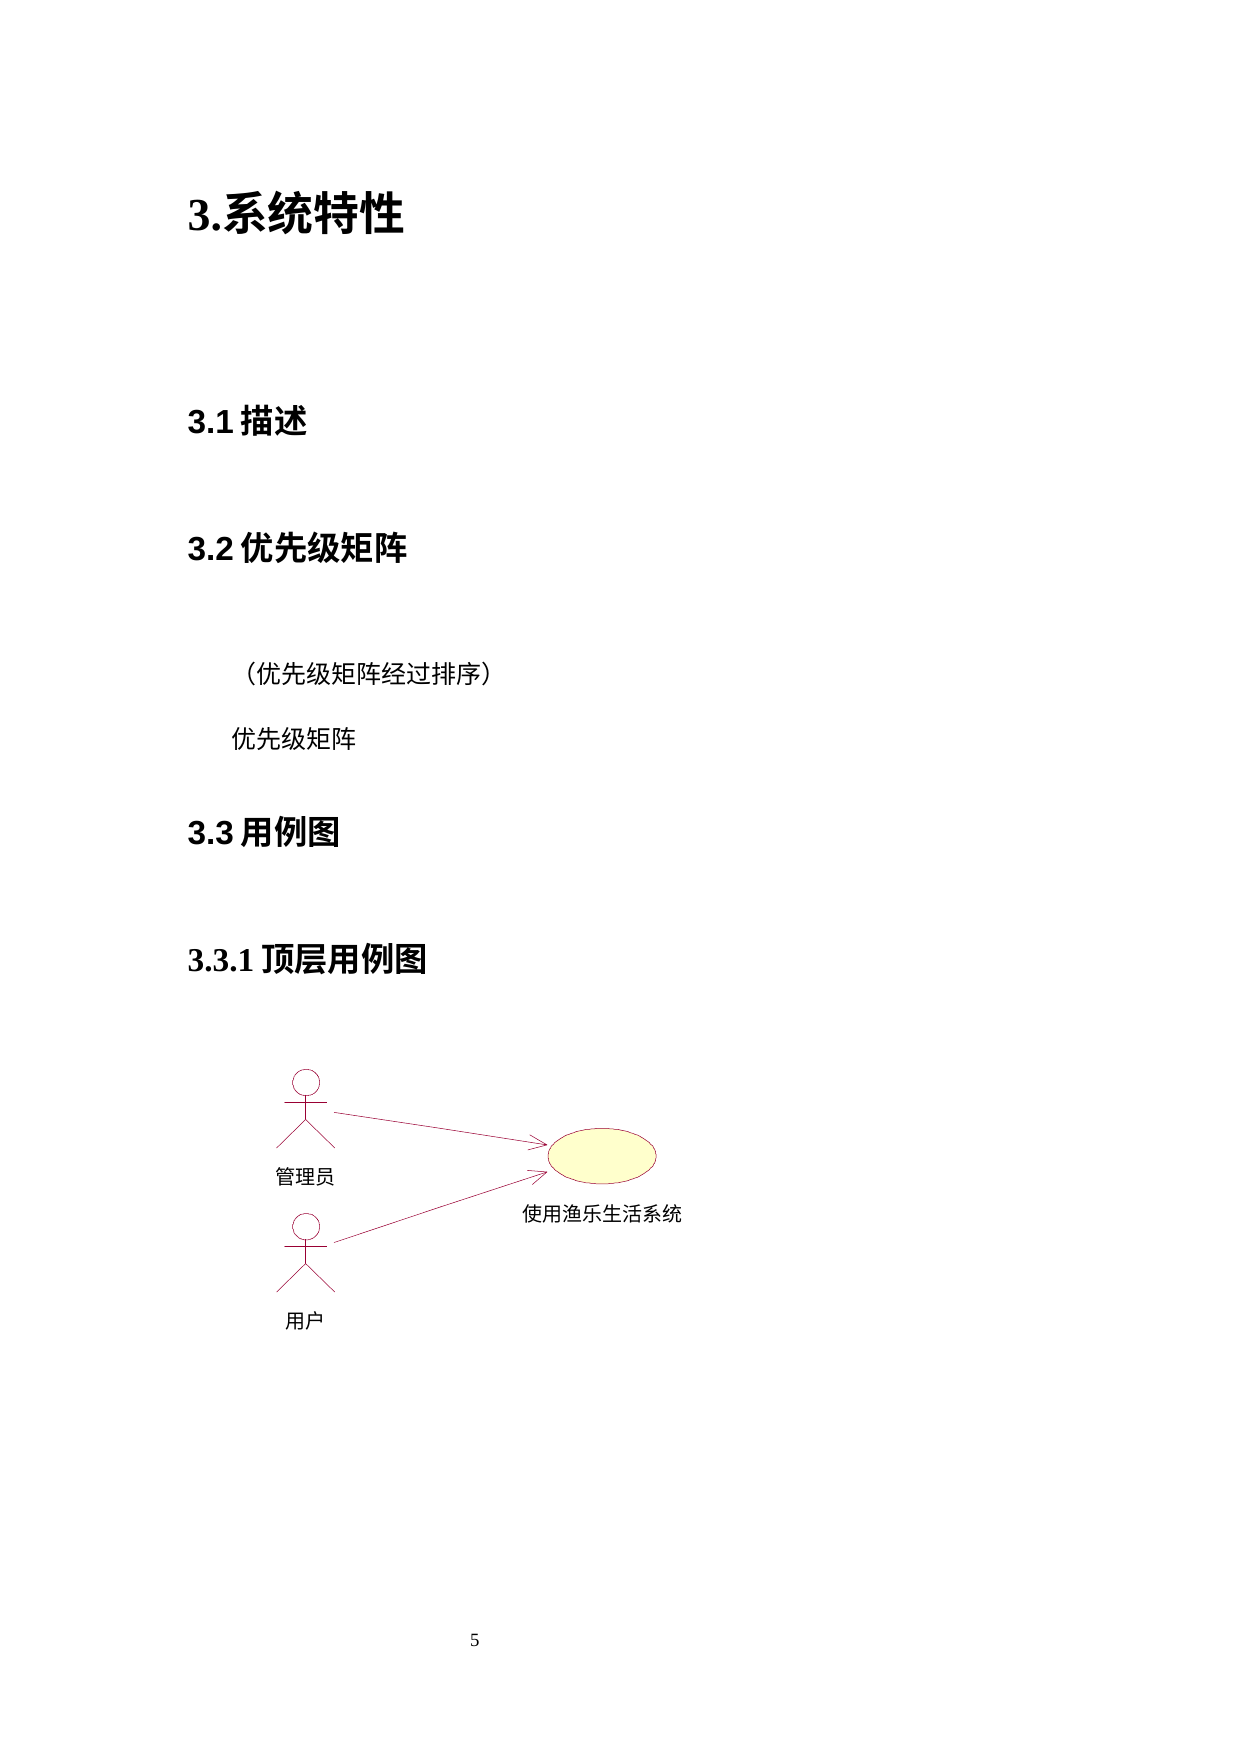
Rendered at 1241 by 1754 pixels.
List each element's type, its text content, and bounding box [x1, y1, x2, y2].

subtitle 3.3.1顶层用例图 [187, 924, 1053, 989]
subtitle 3.2优先级矩阵 [187, 513, 1053, 578]
text （优先级矩阵经过排序） [187, 640, 1053, 705]
subtitle 3.系统特性 [187, 162, 1053, 259]
text 优先级矩阵 [187, 705, 1053, 770]
subtitle 3.3用例图 [187, 797, 1053, 862]
subtitle 3.1描述 [187, 387, 1053, 452]
